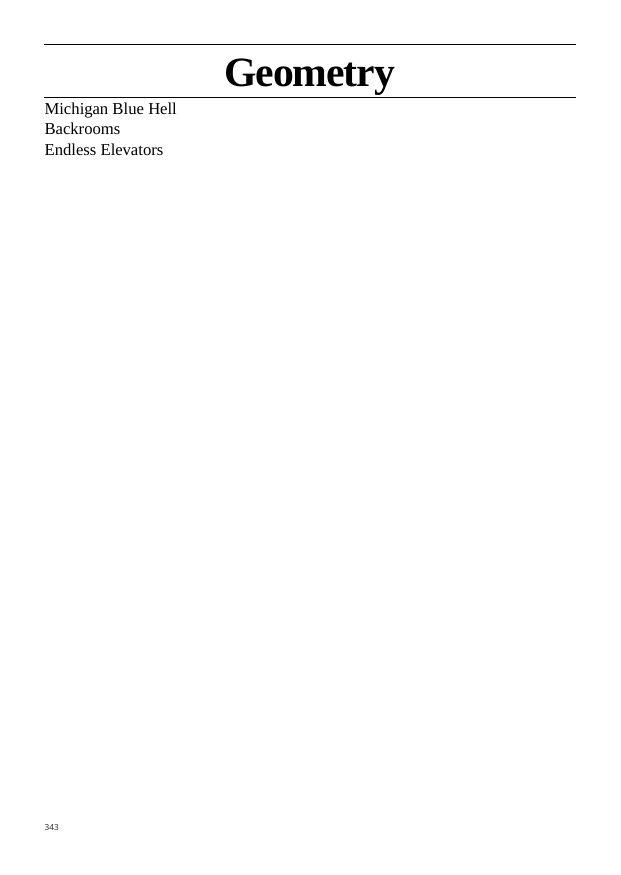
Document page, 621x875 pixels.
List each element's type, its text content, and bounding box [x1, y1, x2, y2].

text Backrooms [44, 119, 576, 138]
subtitle Geometry [44, 45, 576, 97]
text Michigan Blue Hell [44, 98, 576, 118]
text Endless Elevators [44, 140, 576, 159]
